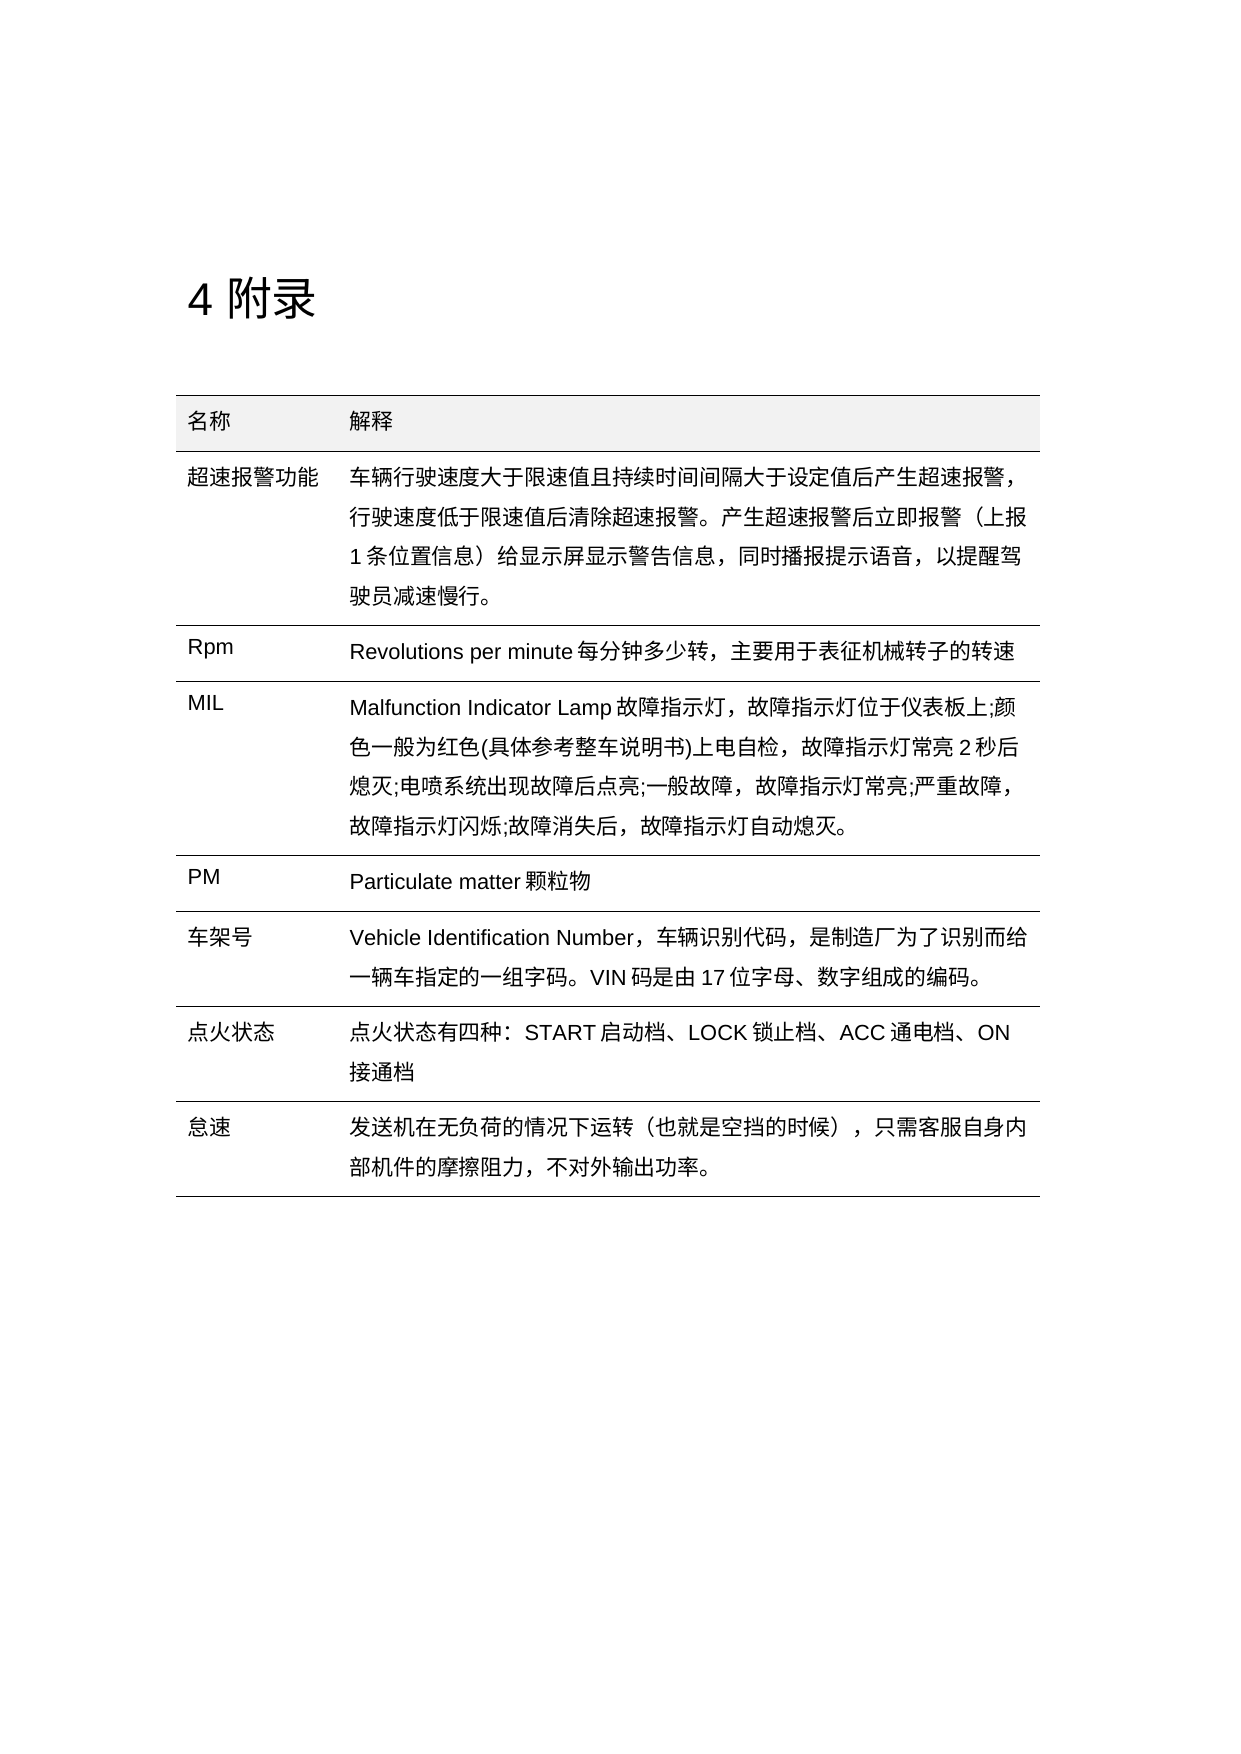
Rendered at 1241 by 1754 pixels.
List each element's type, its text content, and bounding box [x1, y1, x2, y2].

table_cell 点火状态 [176, 1007, 338, 1101]
table_header 解释 [338, 396, 1040, 451]
table_cell 超速报警功能 [176, 452, 338, 625]
subtitle 附录 [187, 262, 1053, 328]
table_cell Revolutions per minute每分钟多少转，主要用于表征机械转子的转速 [338, 626, 1040, 681]
table_cell Malfunction Indicator Lamp故障指示灯，故障指示灯位于仪表板上;颜色一般为红色(具体参考整车说明书)上电自检，故障指示灯常亮2秒后熄灭;电喷系统出现故障后点亮;一般故障，故障指示灯常亮;严重故障，故障指示灯闪烁;故障消失后，故障指示灯自动熄灭。 [338, 682, 1040, 855]
table_cell 车架号 [176, 912, 338, 1006]
table_cell 车辆行驶速度大于限速值且持续时间间隔大于设定值后产生超速报警，行驶速度低于限速值后清除超速报警。产生超速报警后立即报警（上报1条位置信息）给显示屏显示警告信息，同时播报提示语音，以提醒驾驶员减速慢行。 [338, 452, 1040, 625]
table_cell Particulate matter颗粒物 [338, 856, 1040, 911]
table_cell 发送机在无负荷的情况下运转（也就是空挡的时候），只需客服自身内部机件的摩擦阻力，不对外输出功率。 [338, 1102, 1040, 1196]
table_cell Vehicle Identification Number，车辆识别代码，是制造厂为了识别而给一辆车指定的一组字码。VIN码是由17位字母、数字组成的编码。 [338, 912, 1040, 1006]
table_header 名称 [176, 396, 338, 451]
table_cell MIL [176, 682, 338, 855]
table_cell PM [176, 856, 338, 911]
table_cell 点火状态有四种：START启动档、LOCK锁止档、ACC通电档、ON接通档 [338, 1007, 1040, 1101]
table_cell Rpm [176, 626, 338, 681]
table_cell 怠速 [176, 1102, 338, 1196]
